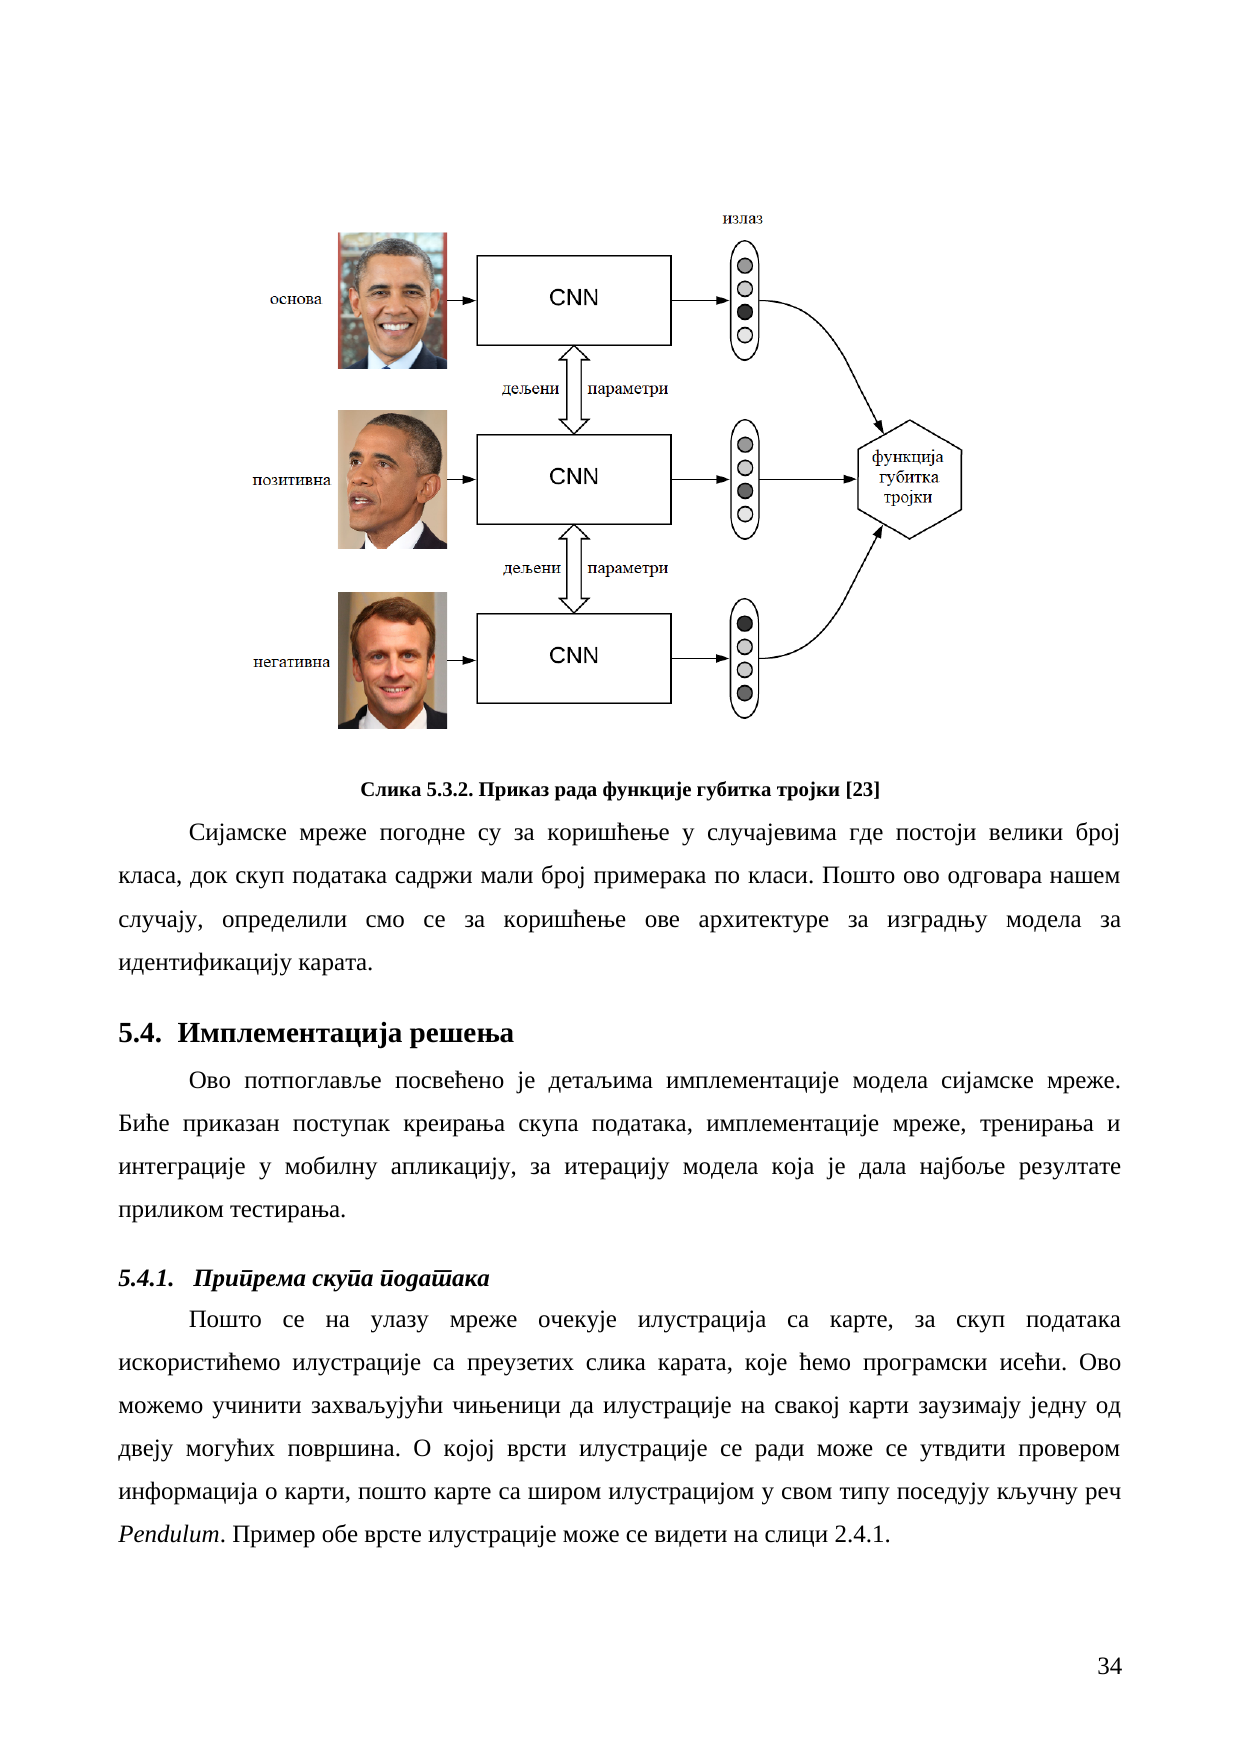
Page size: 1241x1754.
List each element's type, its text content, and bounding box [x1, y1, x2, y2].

text Ово потпоглавље посвећено је детаљима имплементације модела сијамске мреже. Биће приказан поступак креирања скупа података, имплементације мреже, тренирања и интеграције у мобилну апликацију, за итерацију модела која је дала најбоље резултате приликом тестирања. [118, 1065, 1122, 1223]
text Имплементација решења [118, 1015, 1122, 1048]
text Припрема скупа података [118, 1263, 1122, 1291]
text Слика 5.3.2. Приказ рада функције губитка тројки [23] [118, 777, 1122, 801]
picture [241, 177, 999, 746]
text Сијамске мреже погодне су за коришћење у случајевима где постоји велики број класа, док скуп података садржи мали број примерака по класи. Пошто ово одговара нашем случају, определили смо се за коришћење ове архитектуре за изградњу модела за идентификацију карата. [118, 817, 1122, 976]
text Пошто се на улазу мреже очекује илустрација са карте, за скуп података искористићемо илустрације са преузетих слика карата, које ћемо програмски исећи. Ово можемо учинити захваљујући чињеници да илустрације на свакој карти заузимају једну од двеју могућих површина. О којој врсти илустрације се ради може се утвдити провером информација о карти, пошто карте са широм илустрацијом у свом типу поседују кључну реч Pendulum. Пример обе врсте илустрације може се видети на слици 2.4.1. [118, 1304, 1122, 1548]
